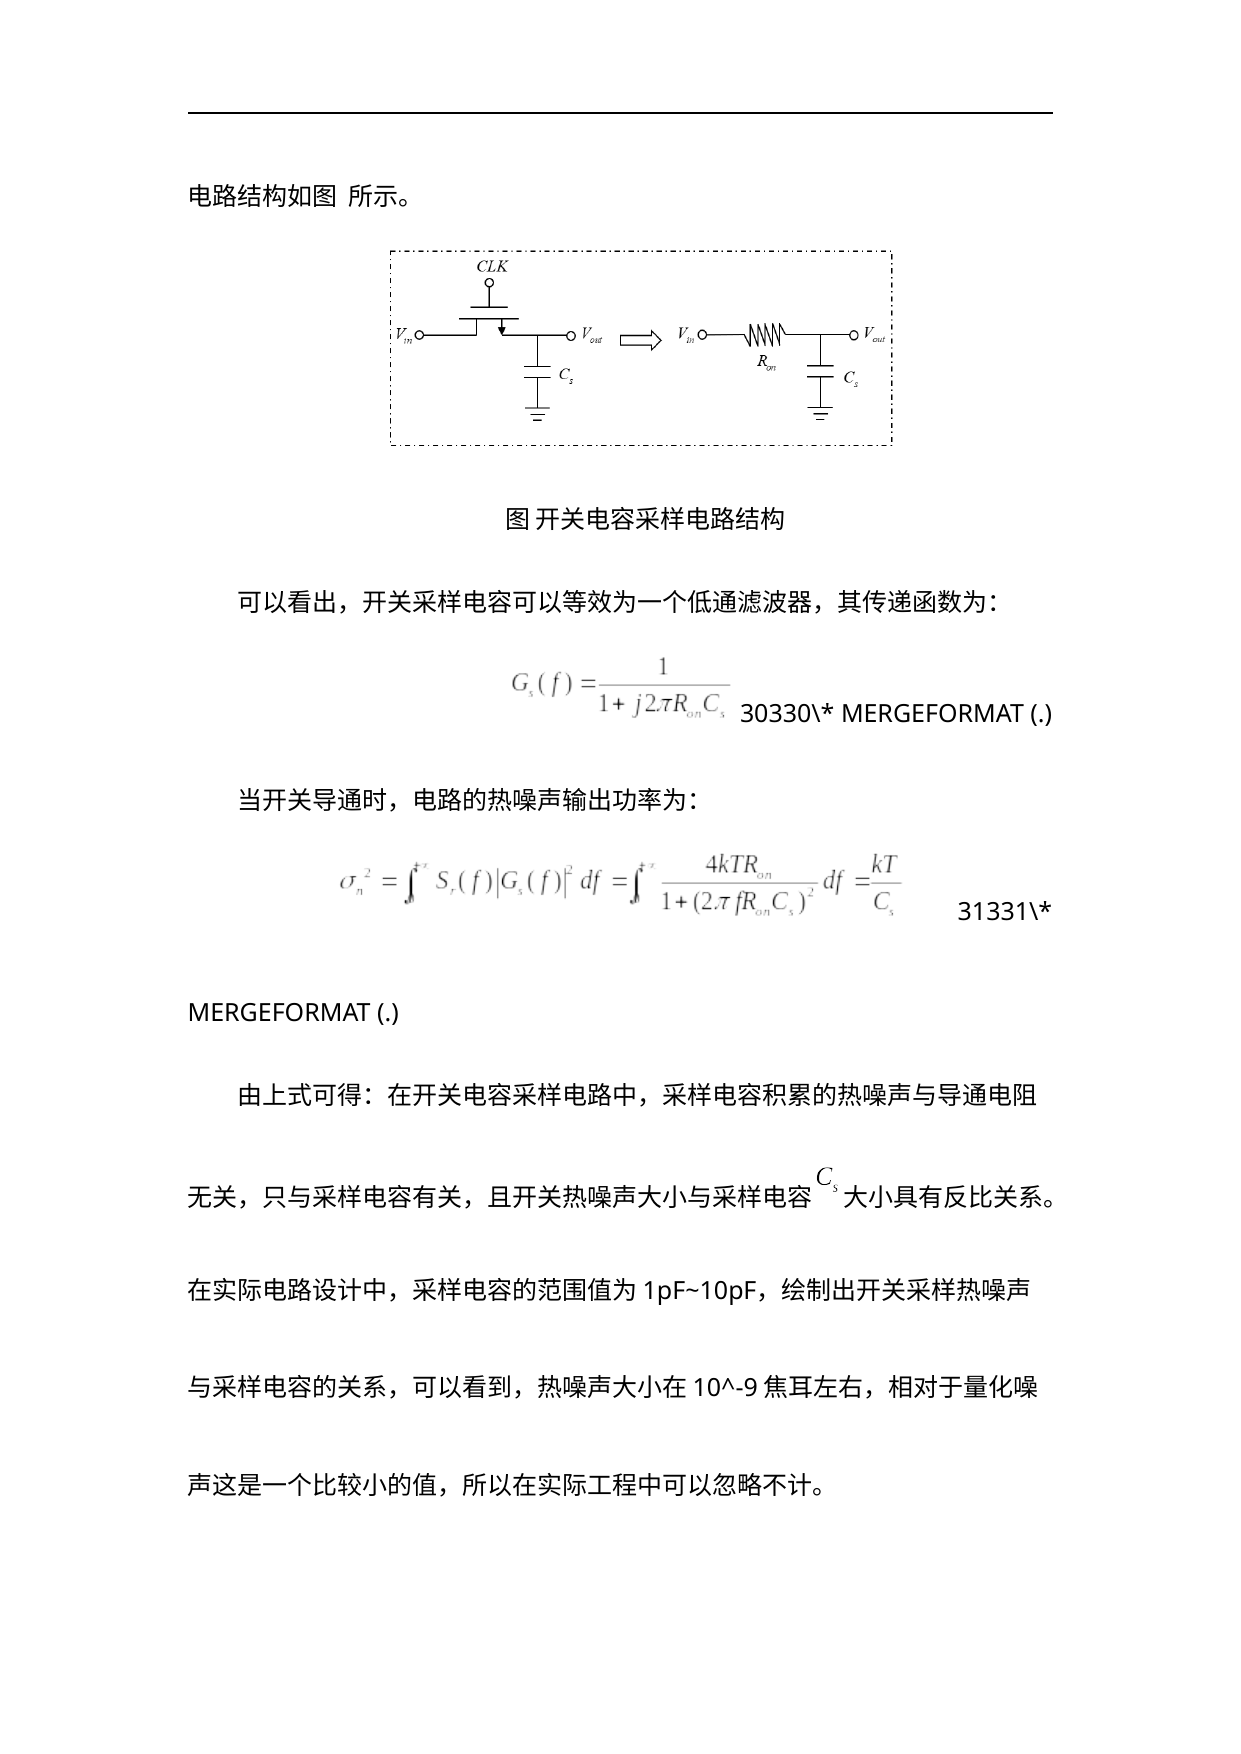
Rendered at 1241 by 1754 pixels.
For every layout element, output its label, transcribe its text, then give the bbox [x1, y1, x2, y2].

picture [383, 245, 901, 453]
text 可以看出，开关采样电容可以等效为一个低通滤波器，其传递函数为： [187, 568, 1053, 633]
text 当开关导通时，电路的热噪声输出功率为： [187, 766, 1053, 831]
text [187, 162, 1053, 227]
text 由上式可得：在开关电容采样电路中，采样电容积累的热噪声与导通电阻无关，只与采样电容有关，且开关热噪声大小与采样电容大小具有反比关系。在实际电路设计中，采样电容的范围值为1pF~10pF，绘制出开关采样热噪声与采样电容的关系，可以看到，热噪声大小在10^-9焦耳左右，相对于量化噪声这是一个比较小的值，所以在实际工程中可以忽略不计。 [187, 1061, 1053, 1516]
text 图 开关电容采样电路结构 [187, 485, 1053, 550]
